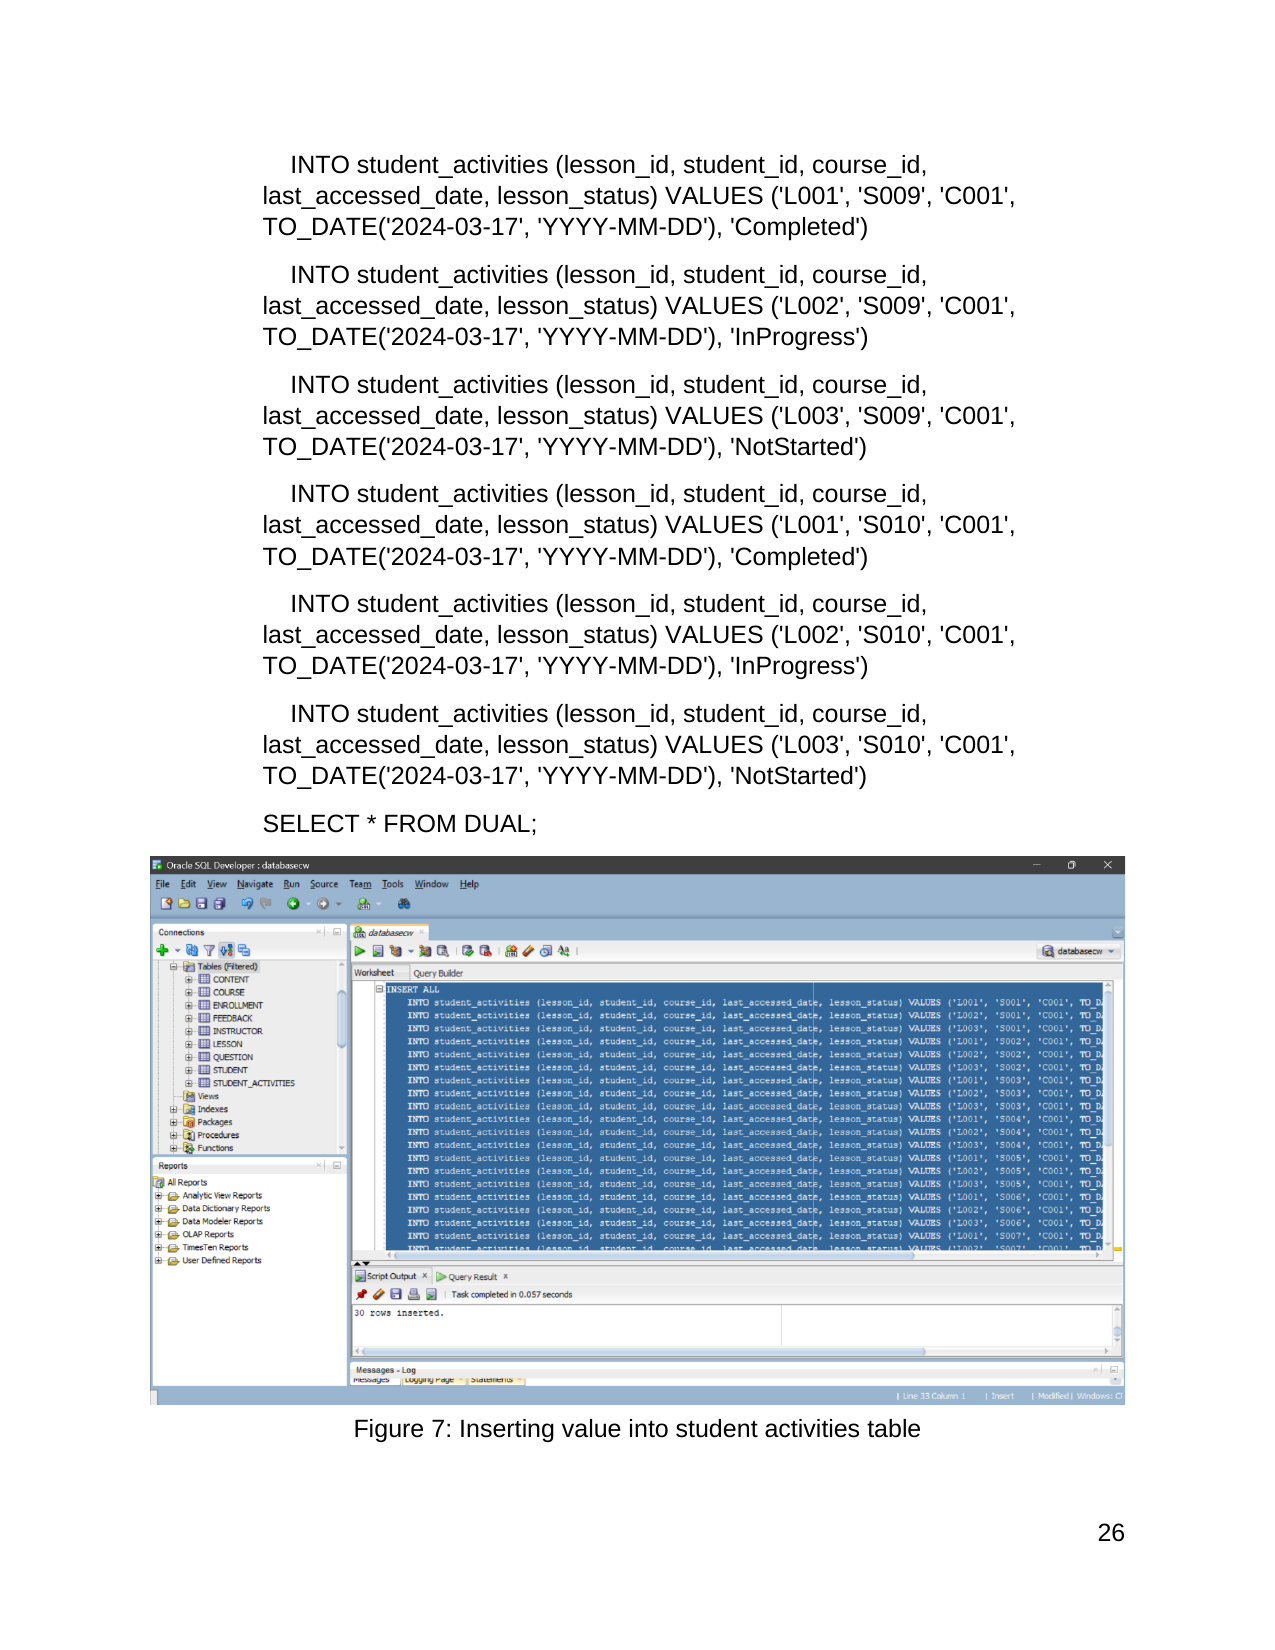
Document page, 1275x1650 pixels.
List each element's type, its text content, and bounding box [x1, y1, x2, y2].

text INTO student_activities (lesson_id, student_id, course_id, last_accessed_date, lesson_status) VALUES ('L001', 'S009', 'C001', TO_DATE('2024-03-17', 'YYYY-MM-DD'), 'Completed') [262, 150, 1125, 241]
text INTO student_activities (lesson_id, student_id, course_id, last_accessed_date, lesson_status) VALUES ('L002', 'S009', 'C001', TO_DATE('2024-03-17', 'YYYY-MM-DD'), 'InProgress') [262, 260, 1125, 351]
text INTO student_activities (lesson_id, student_id, course_id, last_accessed_date, lesson_status) VALUES ('L003', 'S009', 'C001', TO_DATE('2024-03-17', 'YYYY-MM-DD'), 'NotStarted') [262, 369, 1125, 460]
text SELECT * FROM DUAL; [262, 809, 1125, 837]
text INTO student_activities (lesson_id, student_id, course_id, last_accessed_date, lesson_status) VALUES ('L002', 'S010', 'C001', TO_DATE('2024-03-17', 'YYYY-MM-DD'), 'InProgress') [262, 589, 1125, 680]
text INTO student_activities (lesson_id, student_id, course_id, last_accessed_date, lesson_status) VALUES ('L003', 'S010', 'C001', TO_DATE('2024-03-17', 'YYYY-MM-DD'), 'NotStarted') [262, 699, 1125, 790]
picture [150, 856, 1125, 1405]
text INTO student_activities (lesson_id, student_id, course_id, last_accessed_date, lesson_status) VALUES ('L001', 'S010', 'C001', TO_DATE('2024-03-17', 'YYYY-MM-DD'), 'Completed') [262, 479, 1125, 570]
